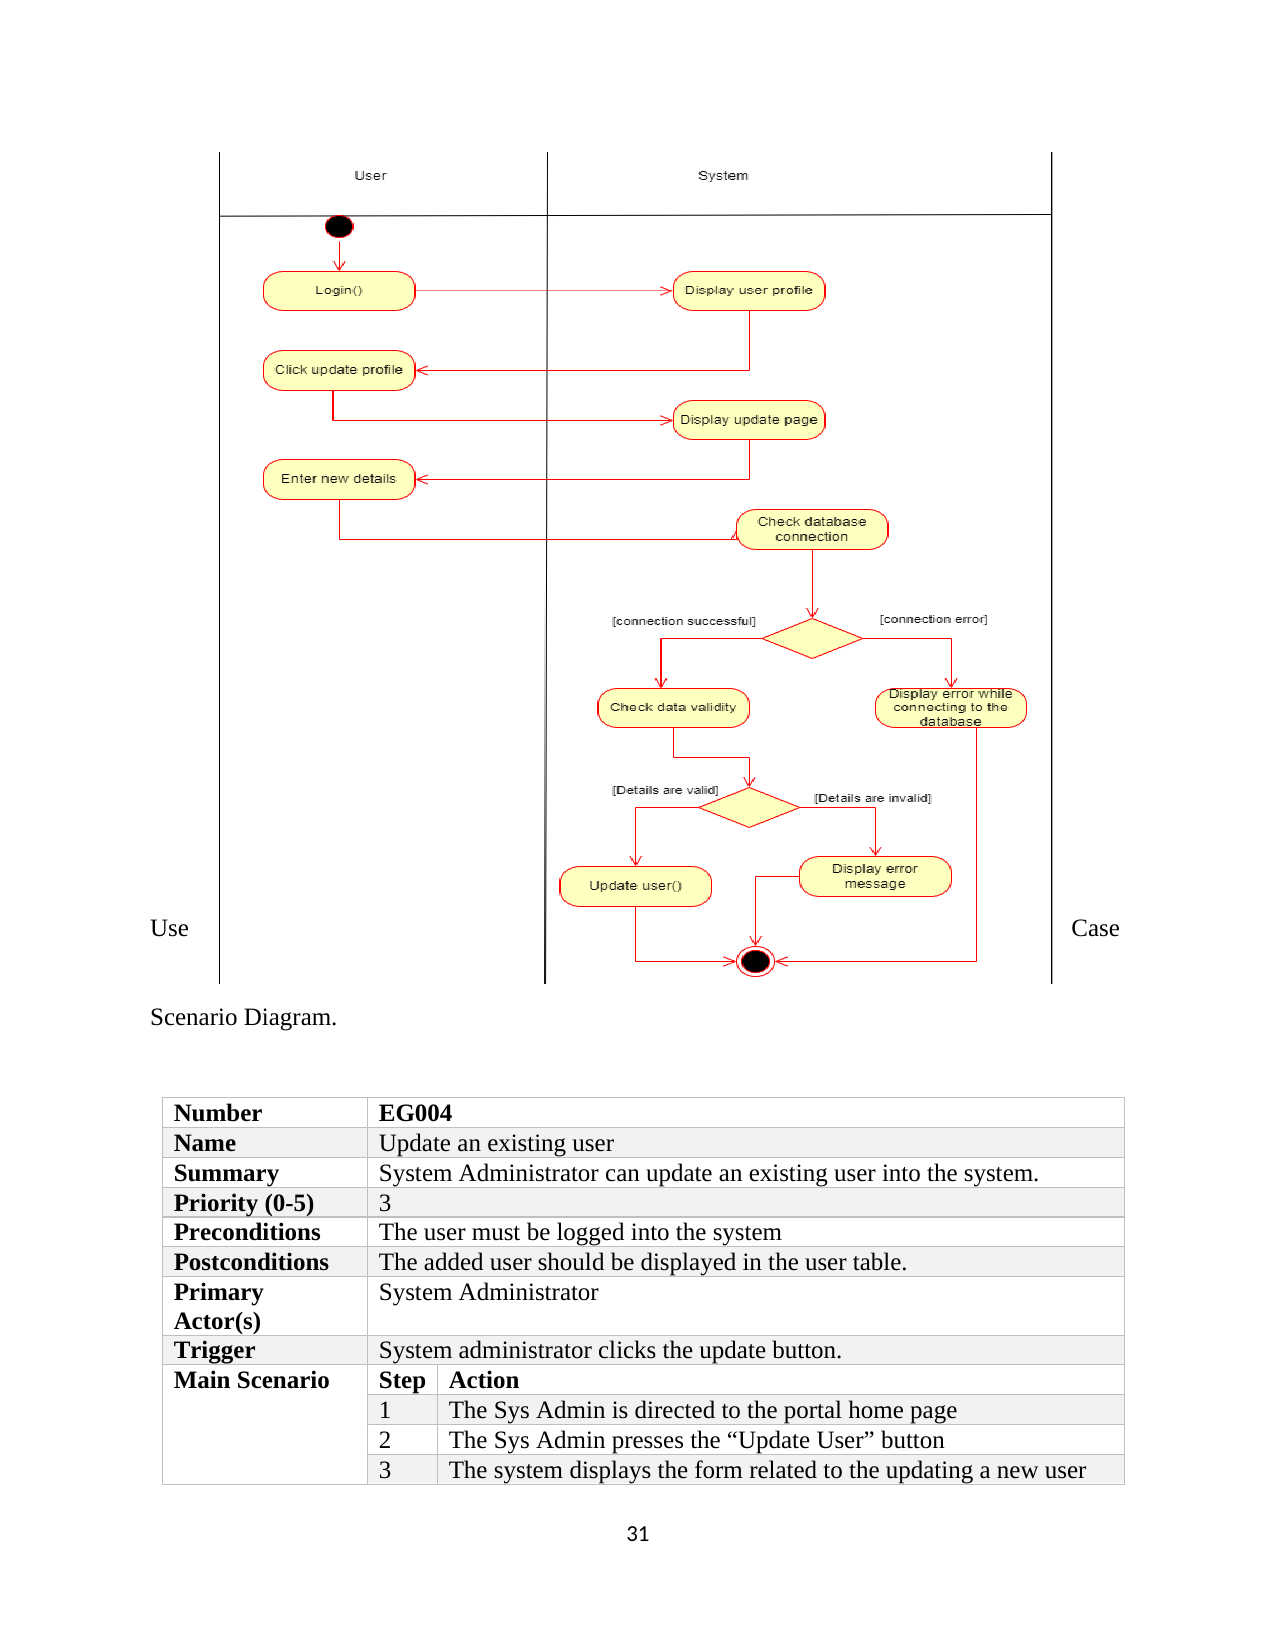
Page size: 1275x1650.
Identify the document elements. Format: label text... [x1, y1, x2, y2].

table_cell Primary Actor(s) [163, 1277, 367, 1334]
table_cell The system displays the form related to the updating a new user [438, 1455, 1124, 1483]
table_cell The Sys Admin is directed to the portal home page [438, 1395, 1124, 1424]
table_cell Update an existing user [368, 1128, 1124, 1157]
table_cell Postconditions [163, 1247, 367, 1276]
table_cell Trigger [163, 1336, 367, 1364]
table_cell Name [163, 1128, 367, 1157]
table_cell System administrator clicks the update button. [368, 1336, 1124, 1364]
table_cell The Sys Admin presses the “Update User” button [438, 1425, 1124, 1454]
picture [218, 152, 1053, 983]
table_cell System Administrator [368, 1277, 1124, 1334]
table_cell 1 [368, 1395, 437, 1424]
table_cell 2 [368, 1425, 437, 1454]
table_cell Priority (0-5) [163, 1188, 367, 1216]
table_cell The user must be logged into the system [368, 1218, 1124, 1246]
table_cell The added user should be displayed in the user table. [368, 1247, 1124, 1276]
table_header EG004 [368, 1098, 1124, 1127]
table_cell 3 [368, 1188, 1124, 1216]
table_cell Main Scenario [163, 1365, 367, 1483]
table_cell Action [438, 1365, 1124, 1394]
table_cell Preconditions [163, 1218, 367, 1246]
table_cell System Administrator can update an existing user into the system. [368, 1158, 1124, 1187]
text Use Case Scenario Diagram. [150, 913, 1125, 1031]
table_cell 3 [368, 1455, 437, 1483]
table_cell Summary [163, 1158, 367, 1187]
table_cell Step [368, 1365, 437, 1394]
table_header Number [163, 1098, 367, 1127]
